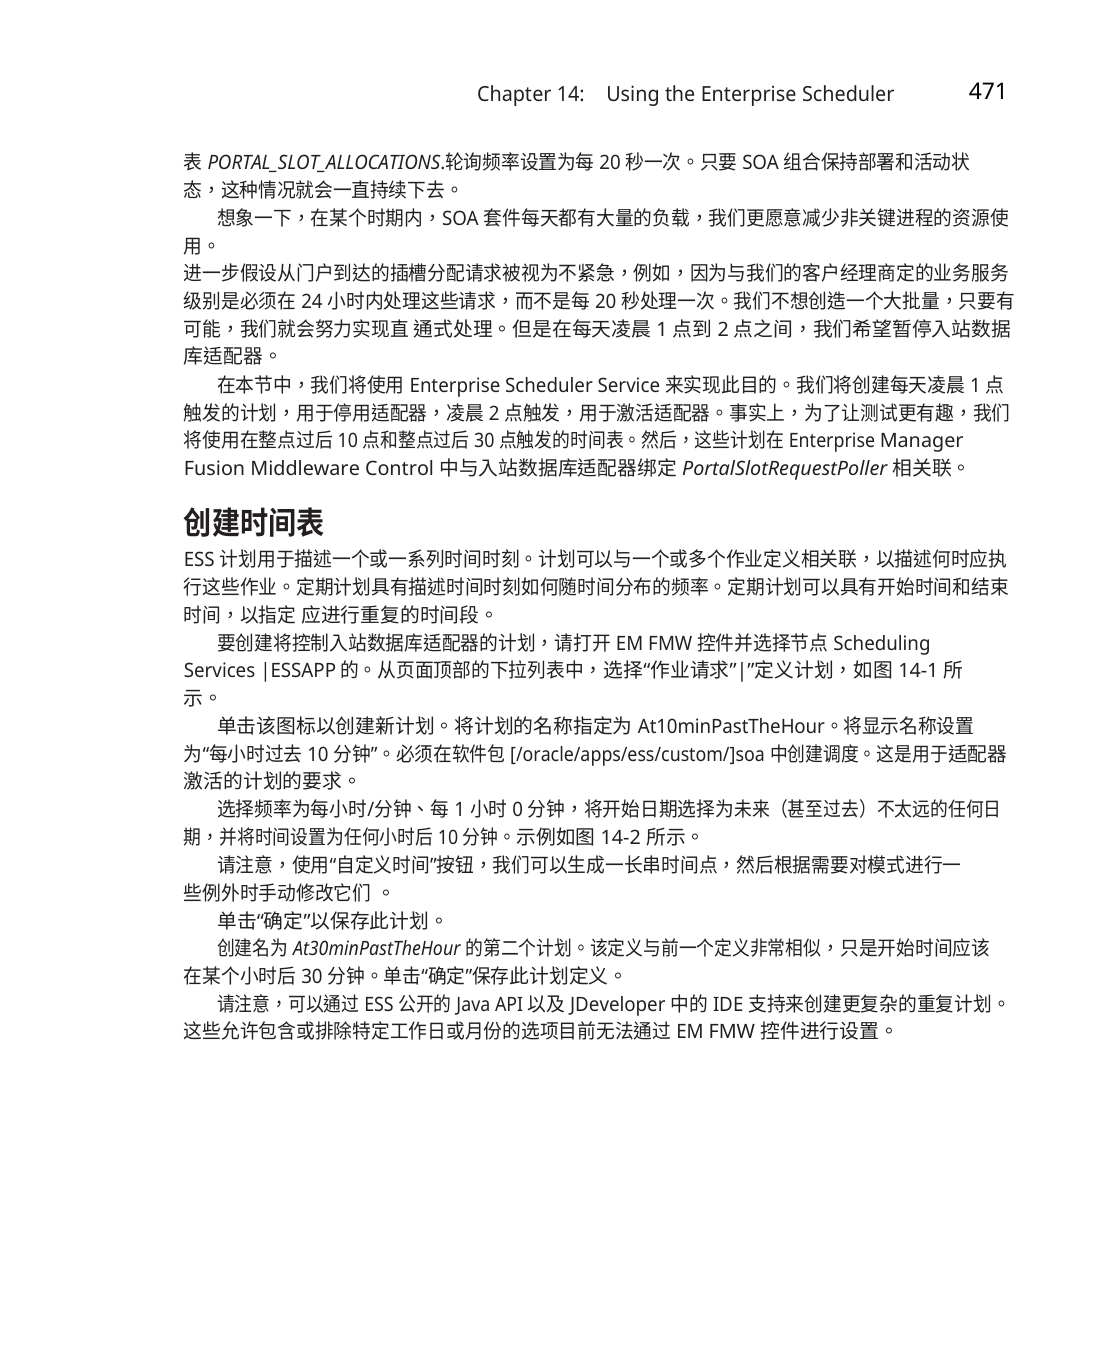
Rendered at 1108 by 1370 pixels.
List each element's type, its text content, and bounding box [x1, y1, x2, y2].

text 要创建将控制入站数据库适配器的计划，请打开 EM FMW 控件并选择节点 Scheduling Services |ESSAPP的。从页面顶部的下拉列表中，选择“作业请求”|”定义计划，如图 14-1 所示。 [184, 629, 998, 711]
text ESS 计划用于描述一个或一系列时间时刻。计划可以与一个或多个作业定义相关联，以描述何时应执行这些作业。定期计划具有描述时间时刻如何随时间分布的频率。定期计划可以具有开始时间和结束时间，以指定 应进行重复的时间段。 [184, 545, 1012, 628]
text 创建名为 At30minPastTheHour 的第二个计划。该定义与前一个定义非常相似，只是开始时间应该在某个小时后 30 分钟。单击“确定”保存此计划定义。 [184, 934, 992, 989]
text 单击“确定”以保存此计划。 [217, 907, 1107, 934]
text 表 PORTAL_SLOT_ALLOCATIONS.轮询频率设置为每 20 秒一次。只要 SOA 组合保持部署和活动状态，这种情况就会一直持续下去。 [184, 148, 985, 203]
text 单击该图标以创建新计划。将计划的名称指定为 At10minPastTheHour。将显示名称设置为“每小时过去 10 分钟”。必须在软件包 [/oracle/apps/ess/custom/]soa 中创建调度。这是用于适配器激活的计划的要求。 [184, 712, 1012, 795]
text 请注意，使用“自定义时间”按钮，我们可以生成一长串时间点，然后根据需要对模式进行一些例外时手动修改它们 。 [184, 851, 973, 906]
text 在本节中，我们将使用 Enterprise Scheduler Service 来实现此目的。我们将创建每天凌晨 1 点触发的计划，用于停用适配器，凌晨 2 点触发，用于激活适配器。事实上，为了让测试更有趣，我们将使用在整点过后 10 点和整点过后 30 点触发的时间表。然后，这些计划在 Enterprise Manager Fusion Middleware Control 中与入站数据库适配器绑定 PortalSlotRequestPoller 相关联。 [184, 371, 1018, 481]
text 选择频率为每小时/分钟、每 1 小时 0 分钟，将开始日期选择为未来（甚至过去）不太远的任何日期，并将时间设置为任何小时后 10 分钟。示例如图 14-2 所示。 [184, 796, 1002, 850]
text 进一步假设从门户到达的插槽分配请求被视为不紧急，例如，因为与我们的客户经理商定的业务服务级别是必须在 24 小时内处理这些请求，而不是每 20 秒处理一次。我们不想创造一个大批量，只要有可能，我们就会努力实现直 通式处理。但是在每天凌晨 1 点到 2 点之间，我们希望暂停入站数据库适配器。 [184, 260, 1018, 370]
text 想象一下，在某个时期内，SOA 套件每天都有大量的负载，我们更愿意减少非关键进程的资源使用。 [184, 204, 1012, 259]
text 请注意，可以通过 ESS 公开的 Java API 以及 JDeveloper 中的 IDE 支持来创建更复杂的重复计划。这些允许包含或排除特定工作日或月份的选项目前无法通过 EM FMW 控件进行设置。 [184, 990, 1012, 1044]
subtitle 创建时间表 [184, 501, 1107, 543]
